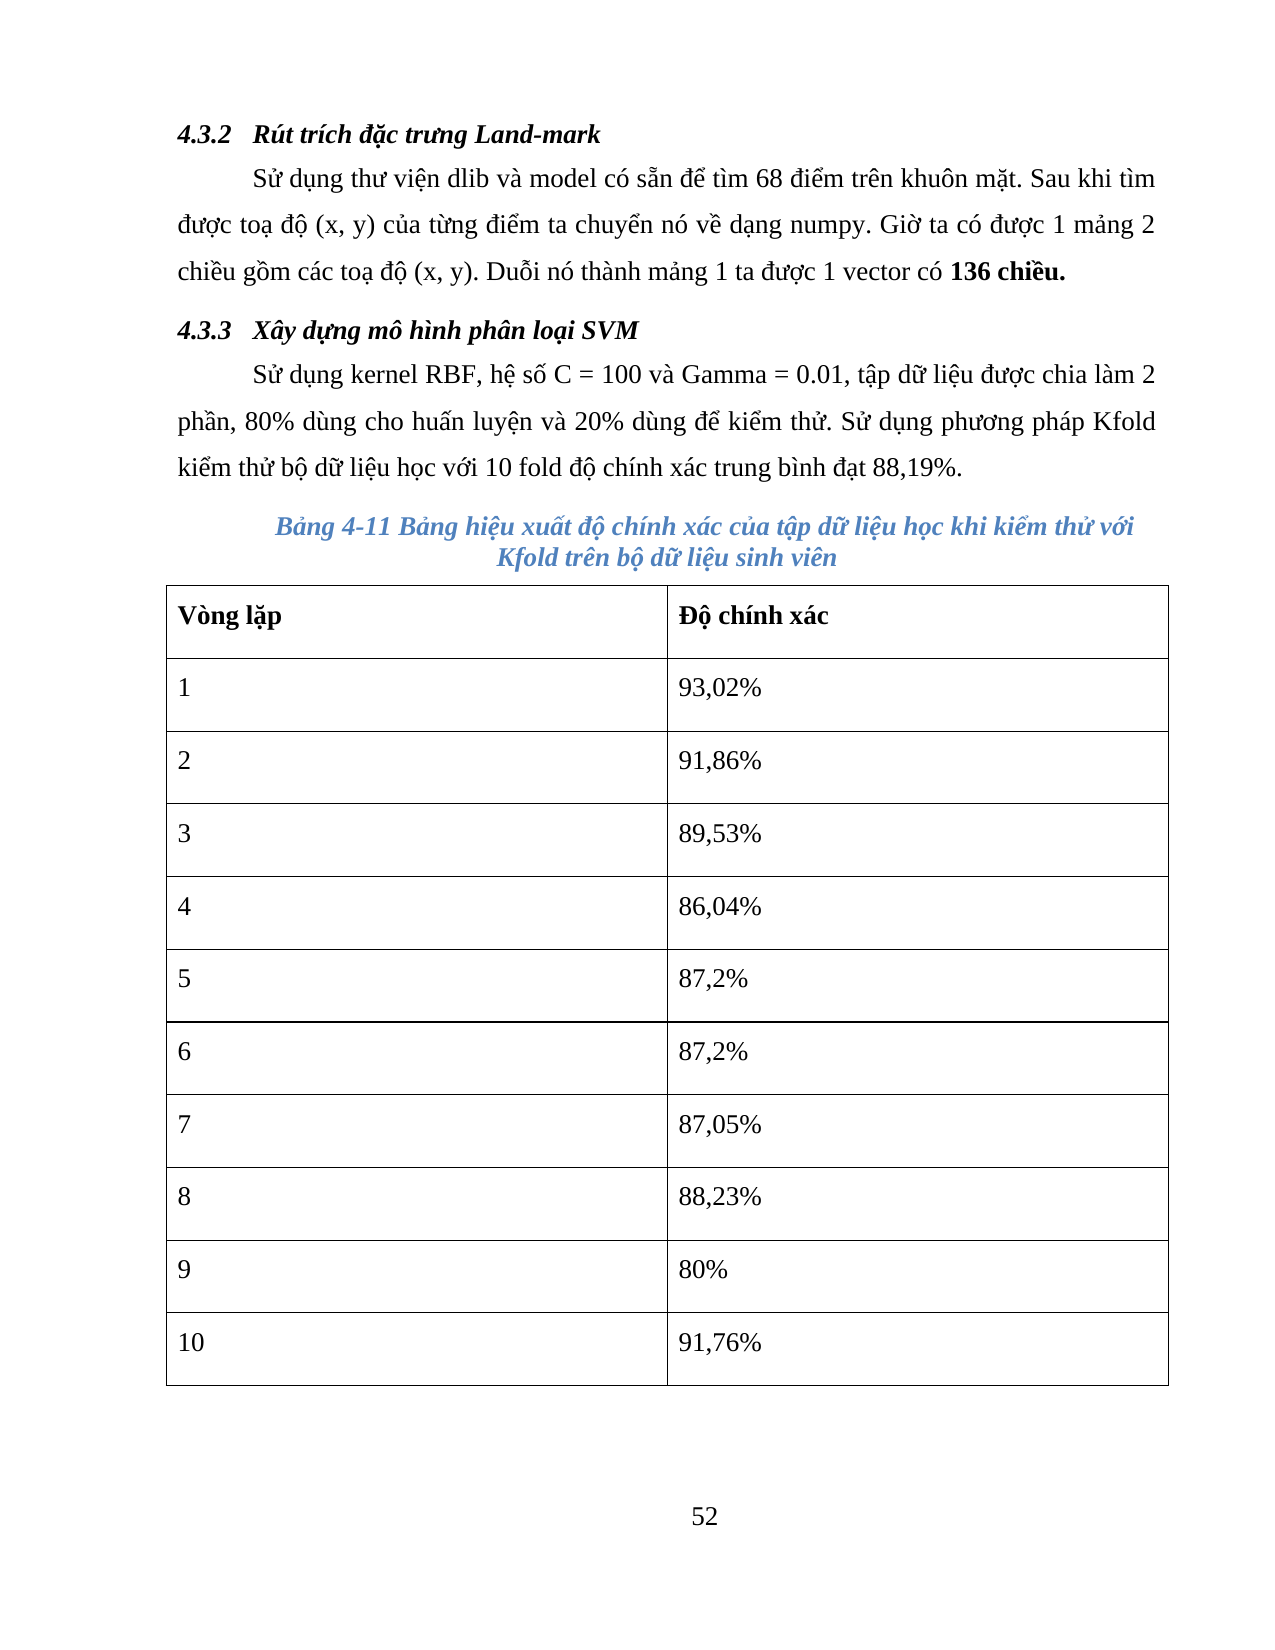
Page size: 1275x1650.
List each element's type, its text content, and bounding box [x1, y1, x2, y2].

table_cell 87,05% [668, 1095, 1168, 1167]
table_cell 89,53% [668, 804, 1168, 876]
table_cell 4 [167, 877, 667, 949]
text Sử dụng thư viện dlib và model có sẵn để tìm 68 điểm trên khuôn mặt. Sau khi tìm được toạ độ (x, y) của từng điểm ta chuyển nó về dạng numpy. Giờ ta có được 1 mảng 2 chiều gồm các toạ độ (x, y). Duỗi nó thành mảng 1 ta được 1 vector có 136 chiều. [177, 162, 1157, 286]
subtitle Rút trích đặc trưng Land-mark [177, 118, 1157, 149]
table_cell 2 [167, 732, 667, 803]
table_cell 91,76% [668, 1313, 1168, 1385]
table_cell 5 [167, 950, 667, 1021]
subtitle Xây dựng mô hình phân loại SVM [177, 314, 1157, 345]
table_cell 93,02% [668, 659, 1168, 731]
table_header Vòng lặp [167, 586, 667, 658]
table_cell 9 [167, 1241, 667, 1312]
table_cell 3 [167, 804, 667, 876]
text Sử dụng kernel RBF, hệ số C = 100 và Gamma = 0.01, tập dữ liệu được chia làm 2 phần, 80% dùng cho huấn luyện và 20% dùng để kiểm thử. Sử dụng phương pháp Kfold kiểm thử bộ dữ liệu học với 10 fold độ chính xác trung bình đạt 88,19%. [177, 358, 1157, 482]
table_cell 91,86% [668, 732, 1168, 803]
table_cell 88,23% [668, 1168, 1168, 1239]
table_header Độ chính xác [668, 586, 1168, 658]
table_cell 1 [167, 659, 667, 731]
table_cell 86,04% [668, 877, 1168, 949]
table_cell 8 [167, 1168, 667, 1239]
table_cell 6 [167, 1023, 667, 1094]
table_cell 87,2% [668, 950, 1168, 1021]
table_cell 80% [668, 1241, 1168, 1312]
table_cell 7 [167, 1095, 667, 1167]
table_cell 10 [167, 1313, 667, 1385]
table_cell 87,2% [668, 1023, 1168, 1094]
